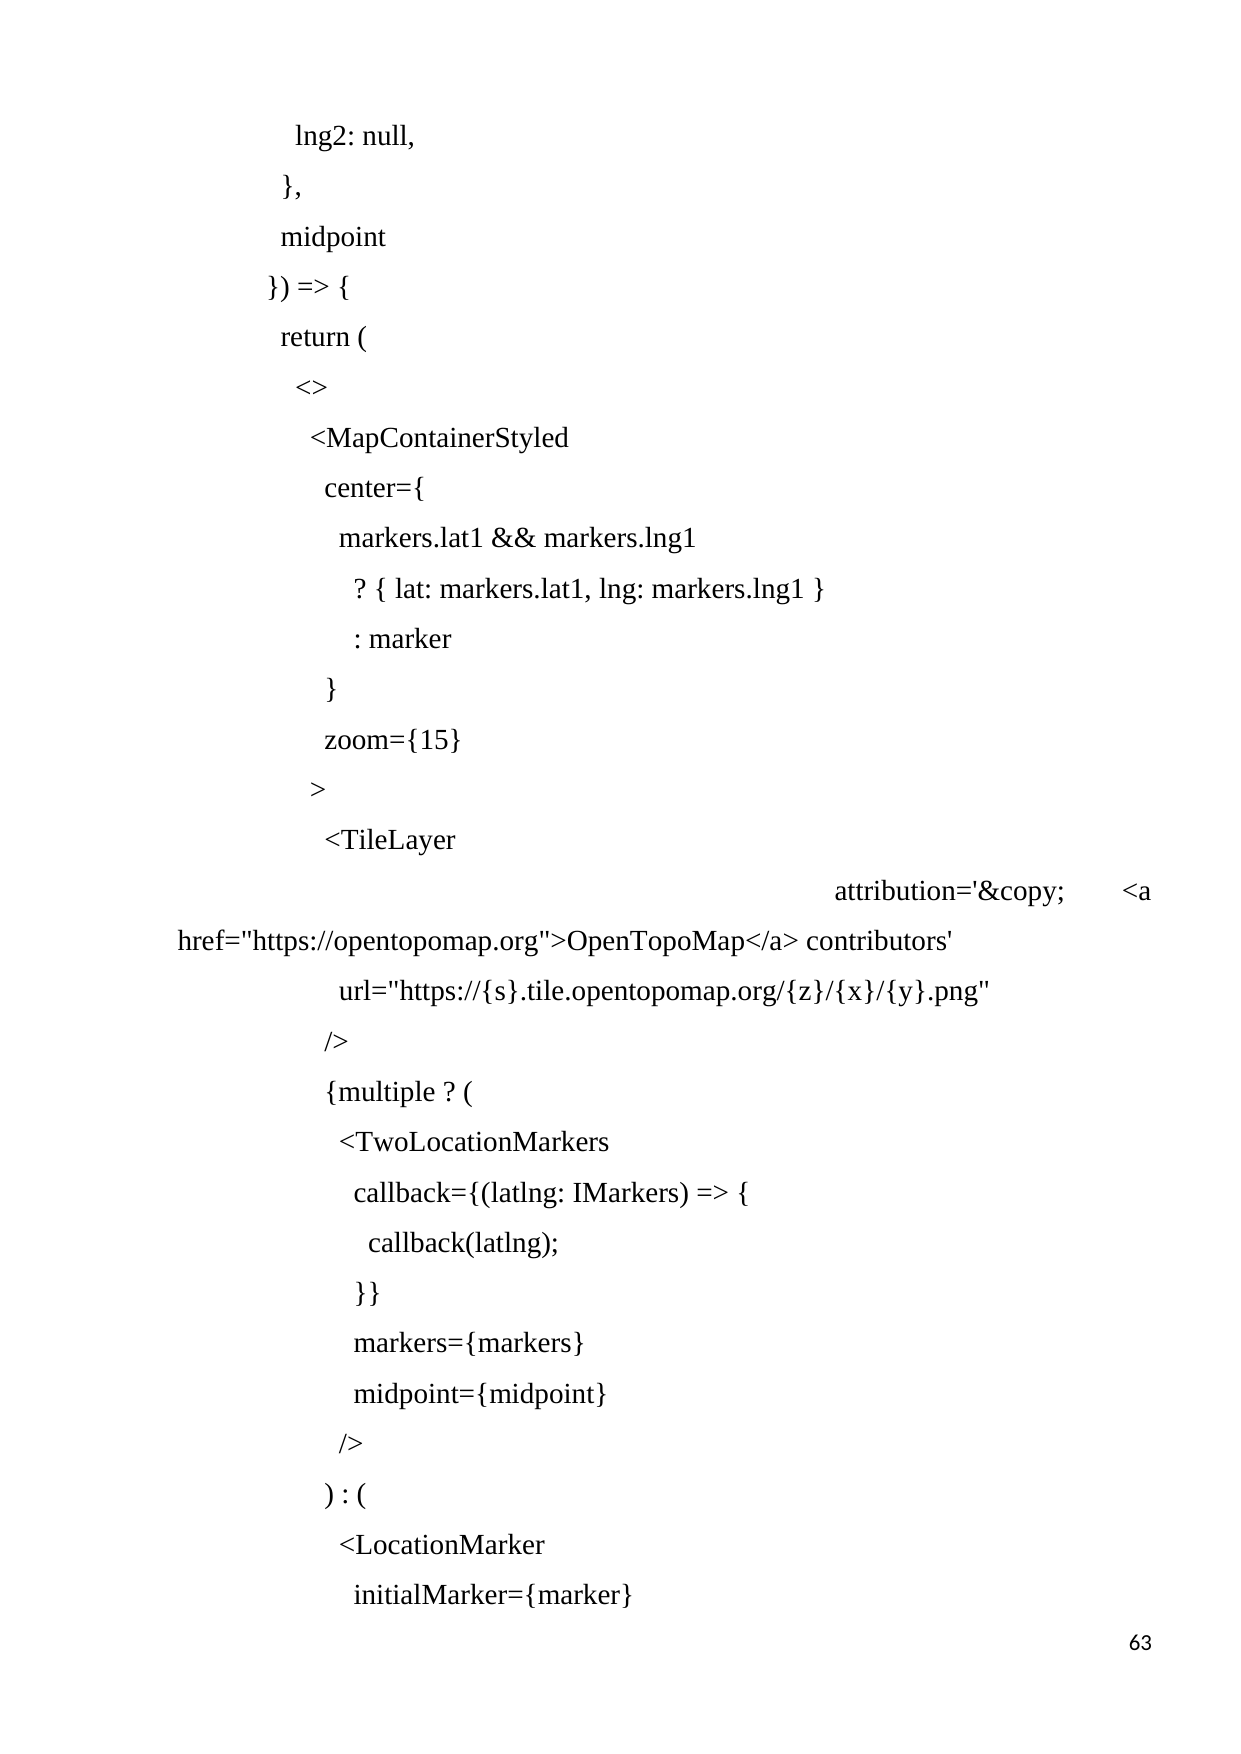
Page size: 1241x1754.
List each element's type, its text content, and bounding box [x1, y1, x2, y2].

text }, [177, 168, 1152, 202]
text center={ [177, 470, 1152, 504]
text > [177, 772, 1152, 806]
text lng2: null, [177, 118, 1152, 152]
text {multiple ? ( [177, 1074, 1152, 1108]
text : marker [177, 621, 1152, 655]
text attribution='&copy; <a href="https://opentopomap.org">OpenTopoMap</a> contributors' [177, 873, 1152, 957]
text callback={(latlng: IMarkers) => { [177, 1175, 1152, 1208]
text initialMarker={marker} [177, 1577, 1152, 1611]
text markers={markers} [177, 1326, 1152, 1359]
text <TileLayer [177, 822, 1152, 856]
text <TwoLocationMarkers [177, 1124, 1152, 1158]
text midpoint={midpoint} [177, 1376, 1152, 1409]
text zoom={15} [177, 722, 1152, 755]
text url="https://{s}.tile.opentopomap.org/{z}/{x}/{y}.png" [177, 973, 1152, 1007]
text ? { lat: markers.lat1, lng: markers.lng1 } [177, 571, 1152, 604]
text return ( [177, 319, 1152, 353]
text /> [177, 1024, 1152, 1057]
text <> [177, 370, 1152, 403]
text <MapContainerStyled [177, 420, 1152, 453]
text }) => { [177, 269, 1152, 303]
text ) : ( [177, 1477, 1152, 1510]
text } [177, 672, 1152, 705]
text markers.lat1 && markers.lng1 [177, 521, 1152, 554]
text midpoint [177, 219, 1152, 252]
text /> [177, 1426, 1152, 1460]
text callback(latlng); [177, 1225, 1152, 1258]
text }} [177, 1275, 1152, 1309]
text <LocationMarker [177, 1527, 1152, 1560]
